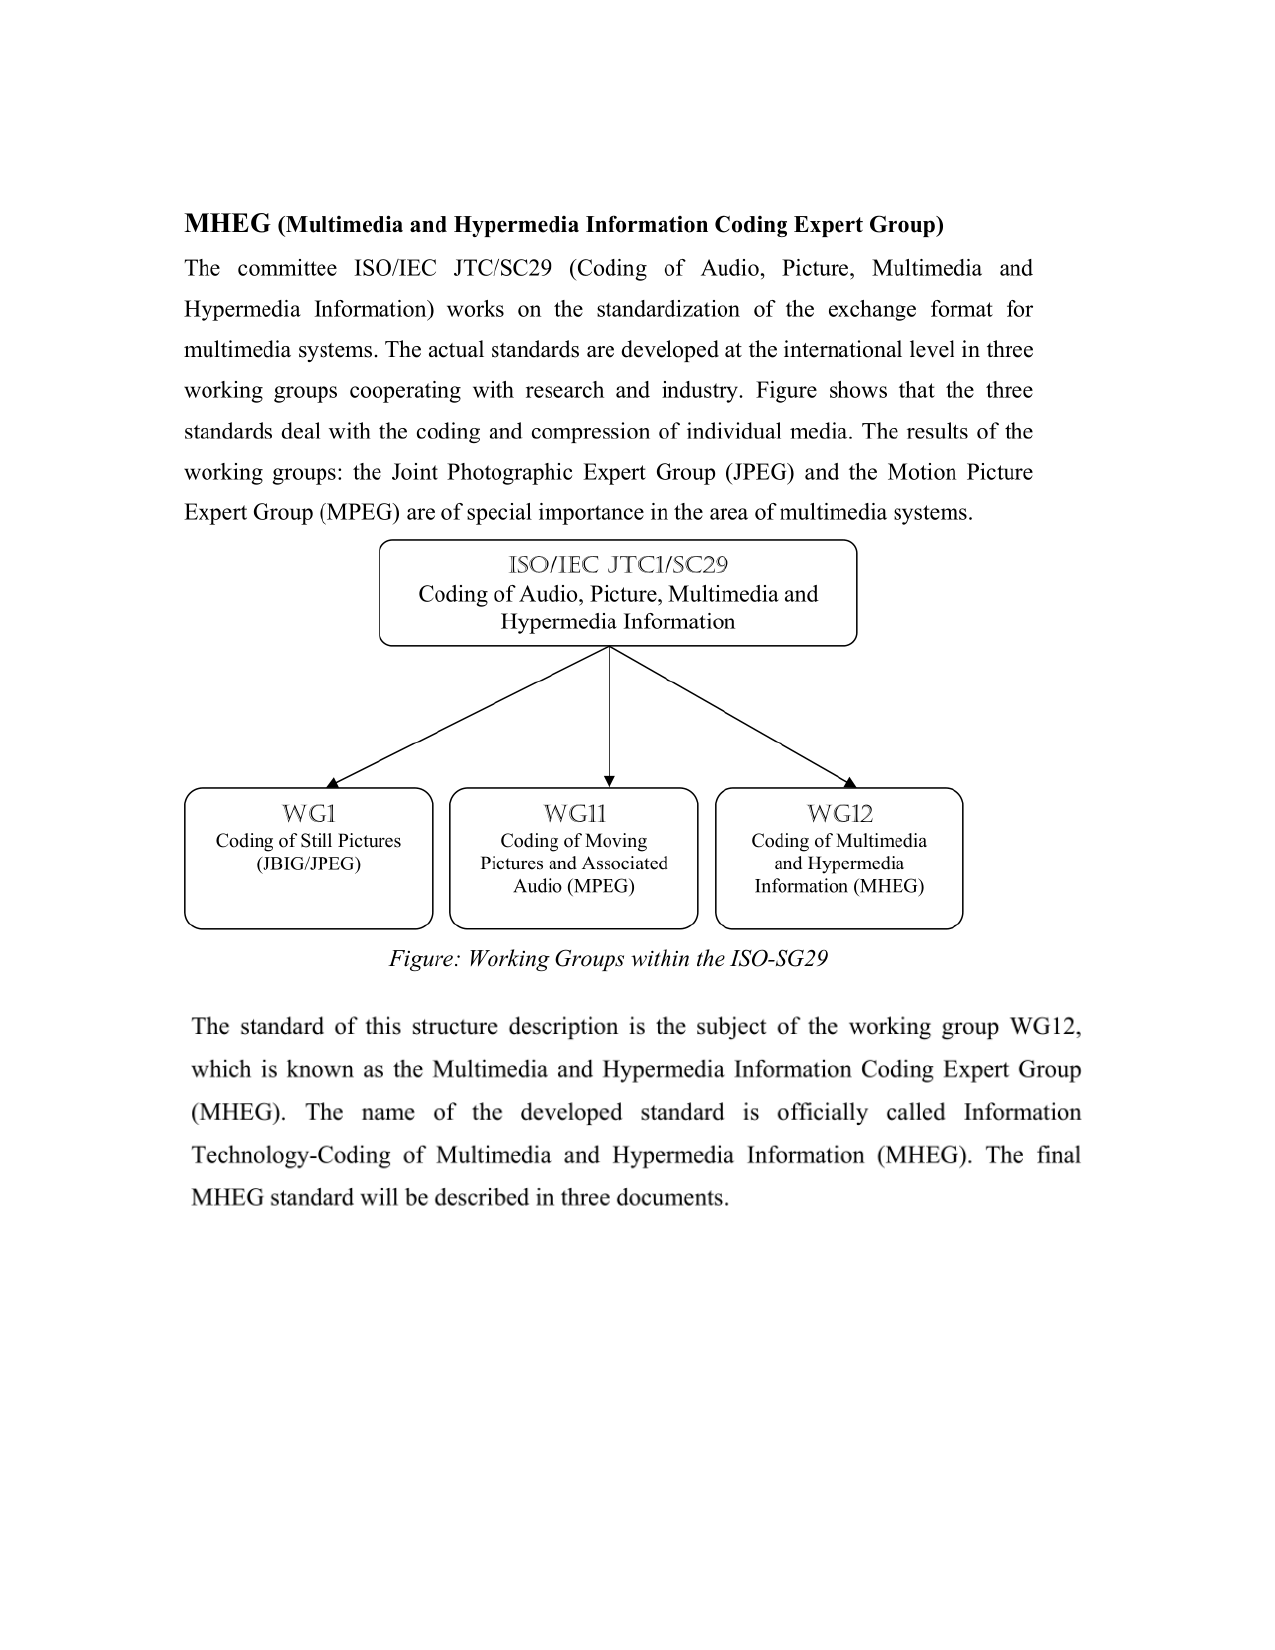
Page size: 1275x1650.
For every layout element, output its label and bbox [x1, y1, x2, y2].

picture [150, 1003, 1125, 1279]
picture [150, 196, 1125, 985]
